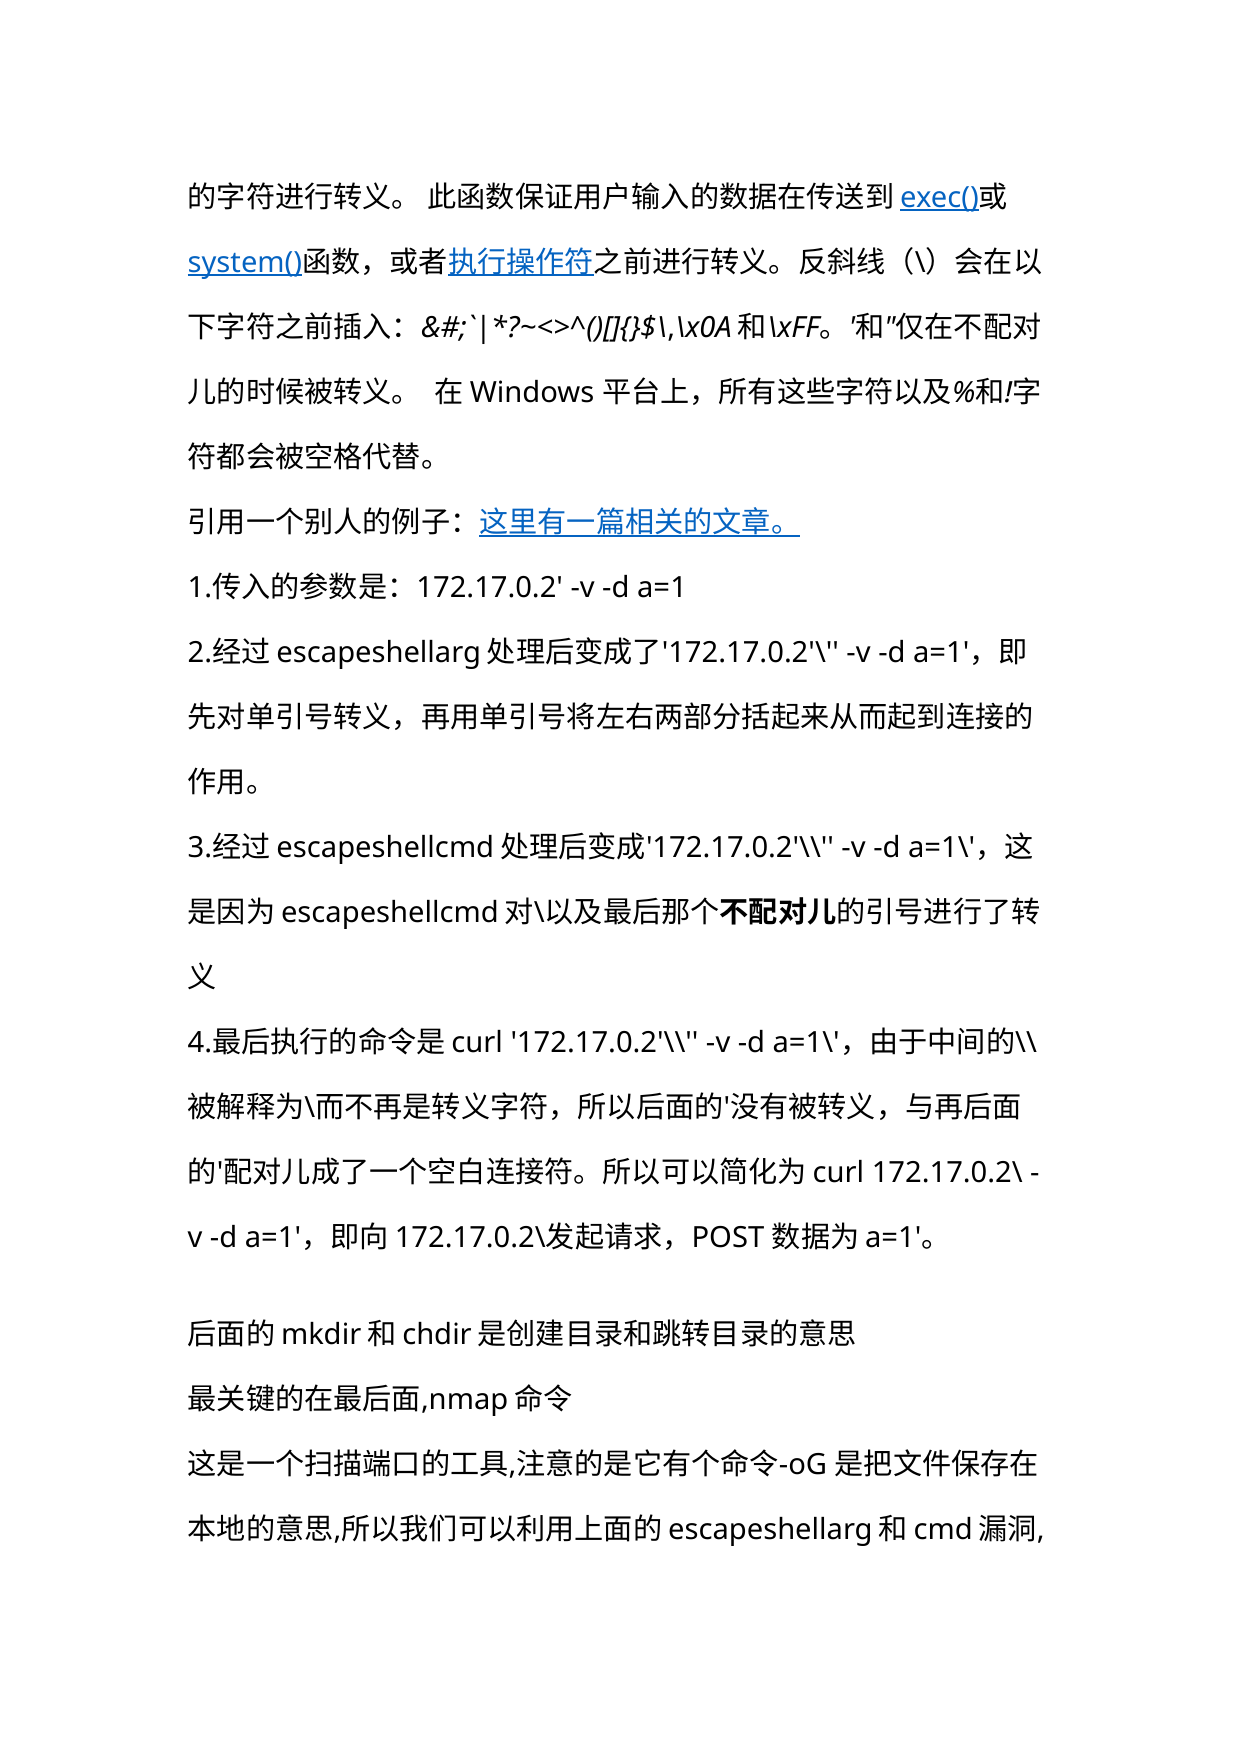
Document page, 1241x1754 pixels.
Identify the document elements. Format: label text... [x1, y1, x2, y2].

text 2.经过escapeshellarg处理后变成了'172.17.0.2'\'' -v -d a=1'，即先对单引号转义，再用单引号将左右两部分括起来从而起到连接的作用。 [187, 617, 1053, 812]
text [187, 1429, 1053, 1559]
text 3.经过escapeshellcmd处理后变成'172.17.0.2'\\'' -v -d a=1\'，这是因为escapeshellcmd对\以及最后那个不配对儿的引号进行了转义 [187, 812, 1053, 1007]
text 引用一个别人的例子：这里有一篇相关的文章。 [187, 487, 1053, 552]
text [187, 162, 1053, 487]
text 4.最后执行的命令是curl '172.17.0.2'\\'' -v -d a=1\'，由于中间的\\被解释为\而不再是转义字符，所以后面的'没有被转义，与再后面的'配对儿成了一个空白连接符。所以可以简化为curl 172.17.0.2\ -v -d a=1'，即向172.17.0.2\发起请求，POST 数据为a=1'。 [187, 1007, 1053, 1267]
text 最关键的在最后面,nmap命令 [187, 1364, 1053, 1429]
text 后面的mkdir和chdir是创建目录和跳转目录的意思 [187, 1299, 1053, 1364]
text 1.传入的参数是：172.17.0.2' -v -d a=1 [187, 552, 1053, 617]
